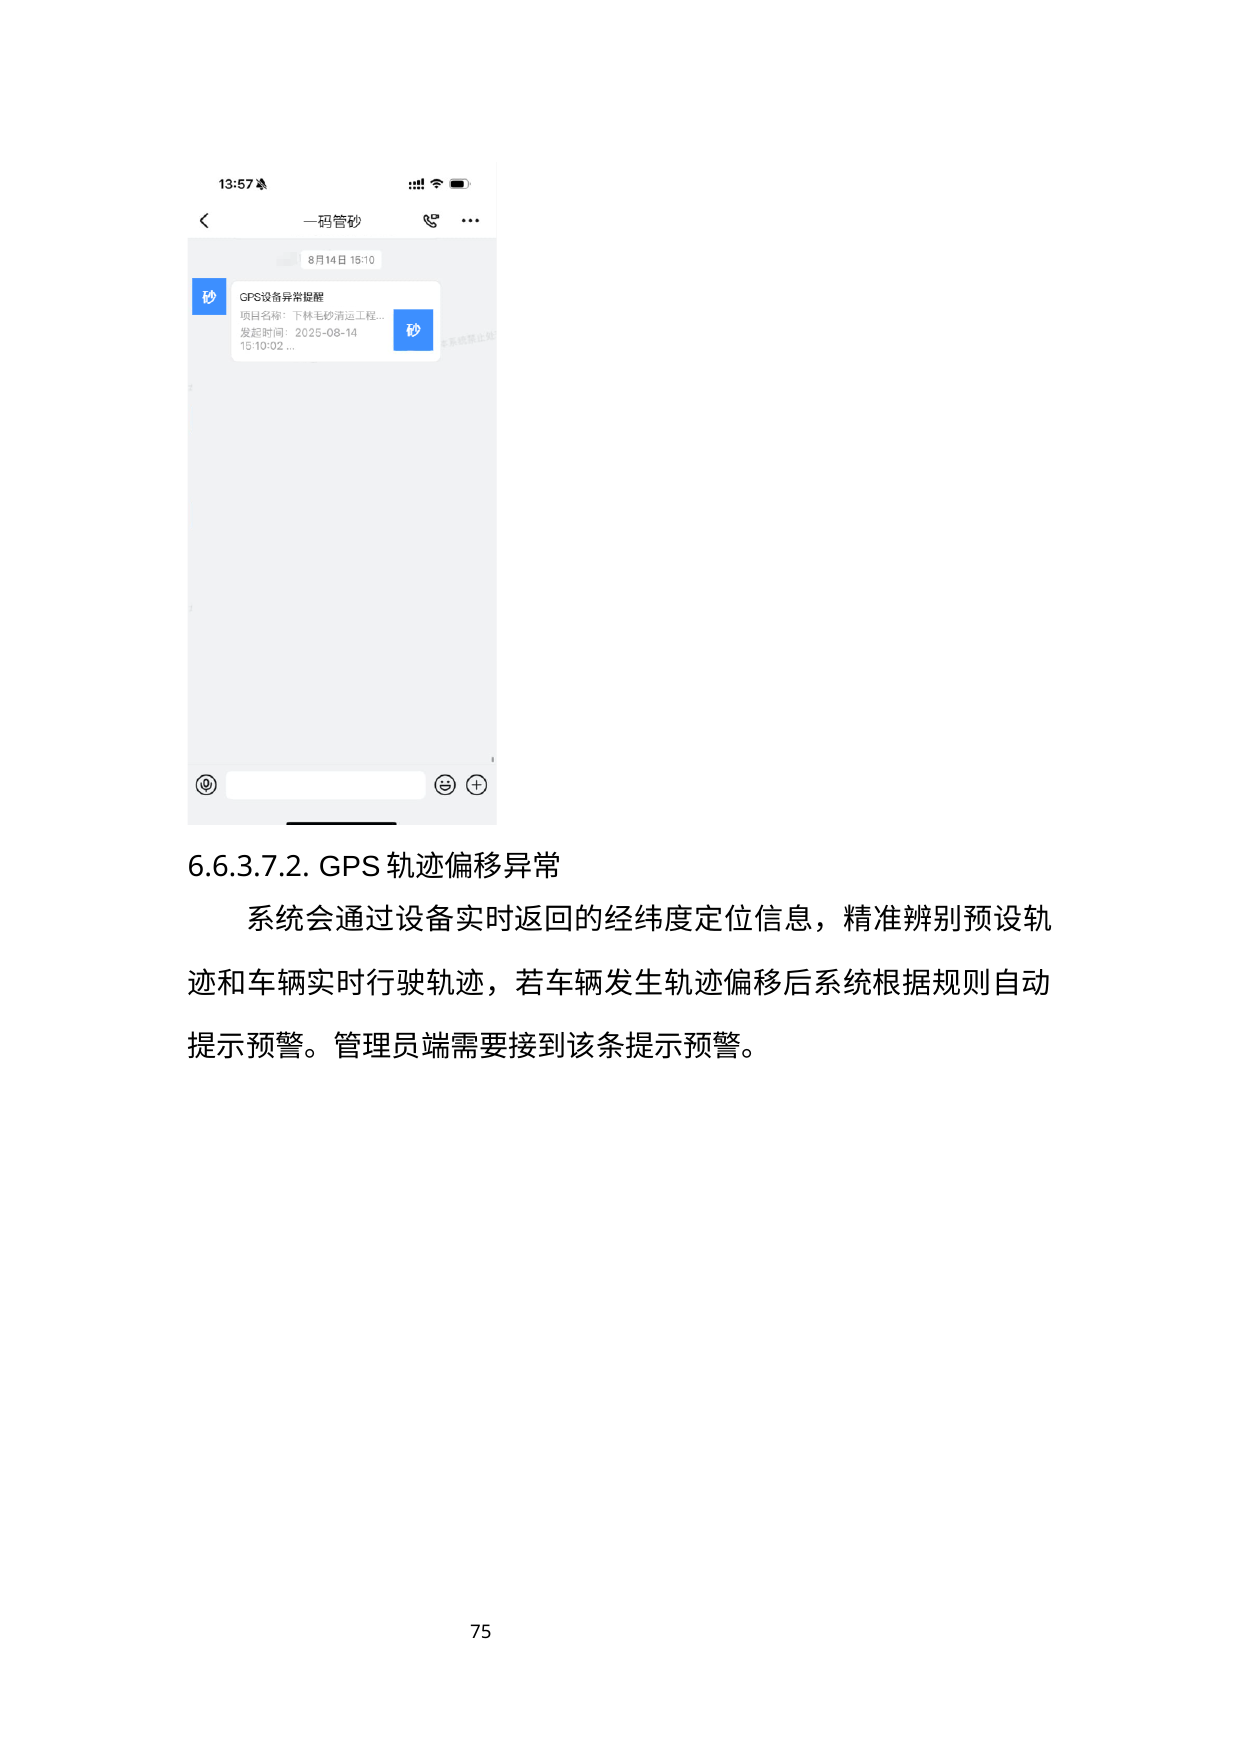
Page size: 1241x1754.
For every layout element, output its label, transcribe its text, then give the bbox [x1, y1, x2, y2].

picture [187, 162, 497, 825]
subtitle GPS轨迹偏移异常 [187, 843, 1053, 885]
list 系统会通过设备实时返回的经纬度定位信息，精准辨别预设轨迹和车辆实时行驶轨迹，若车辆发生轨迹偏移后系统根据规则自动提示预警。管理员端需要接到该条提示预警。 [187, 896, 1053, 1065]
